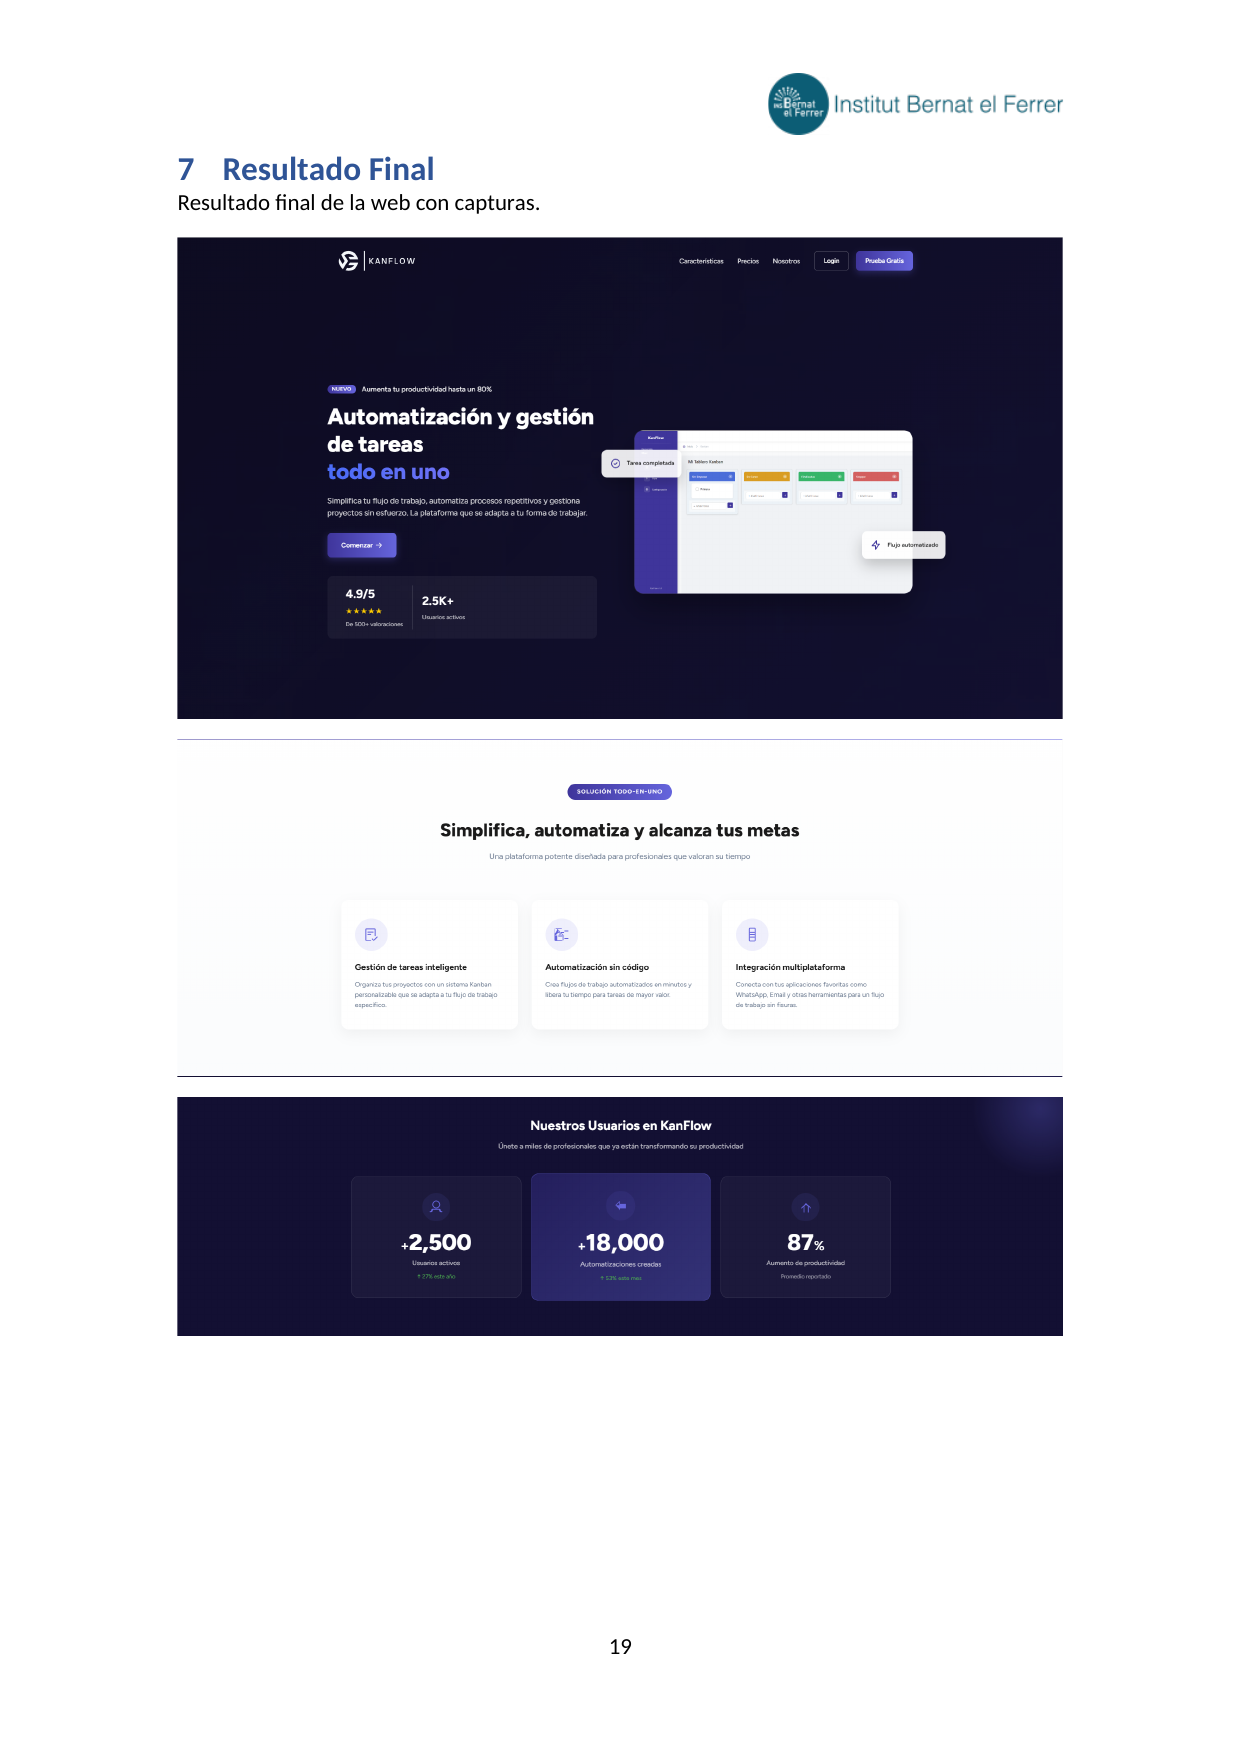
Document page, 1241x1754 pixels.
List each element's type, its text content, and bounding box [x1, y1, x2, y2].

subtitle Resultado Final [177, 148, 1063, 188]
picture [177, 1097, 1063, 1336]
picture [177, 739, 1063, 1077]
picture [768, 73, 1064, 135]
text Resultado final de la web con capturas. [177, 188, 1063, 216]
picture [177, 237, 1063, 719]
